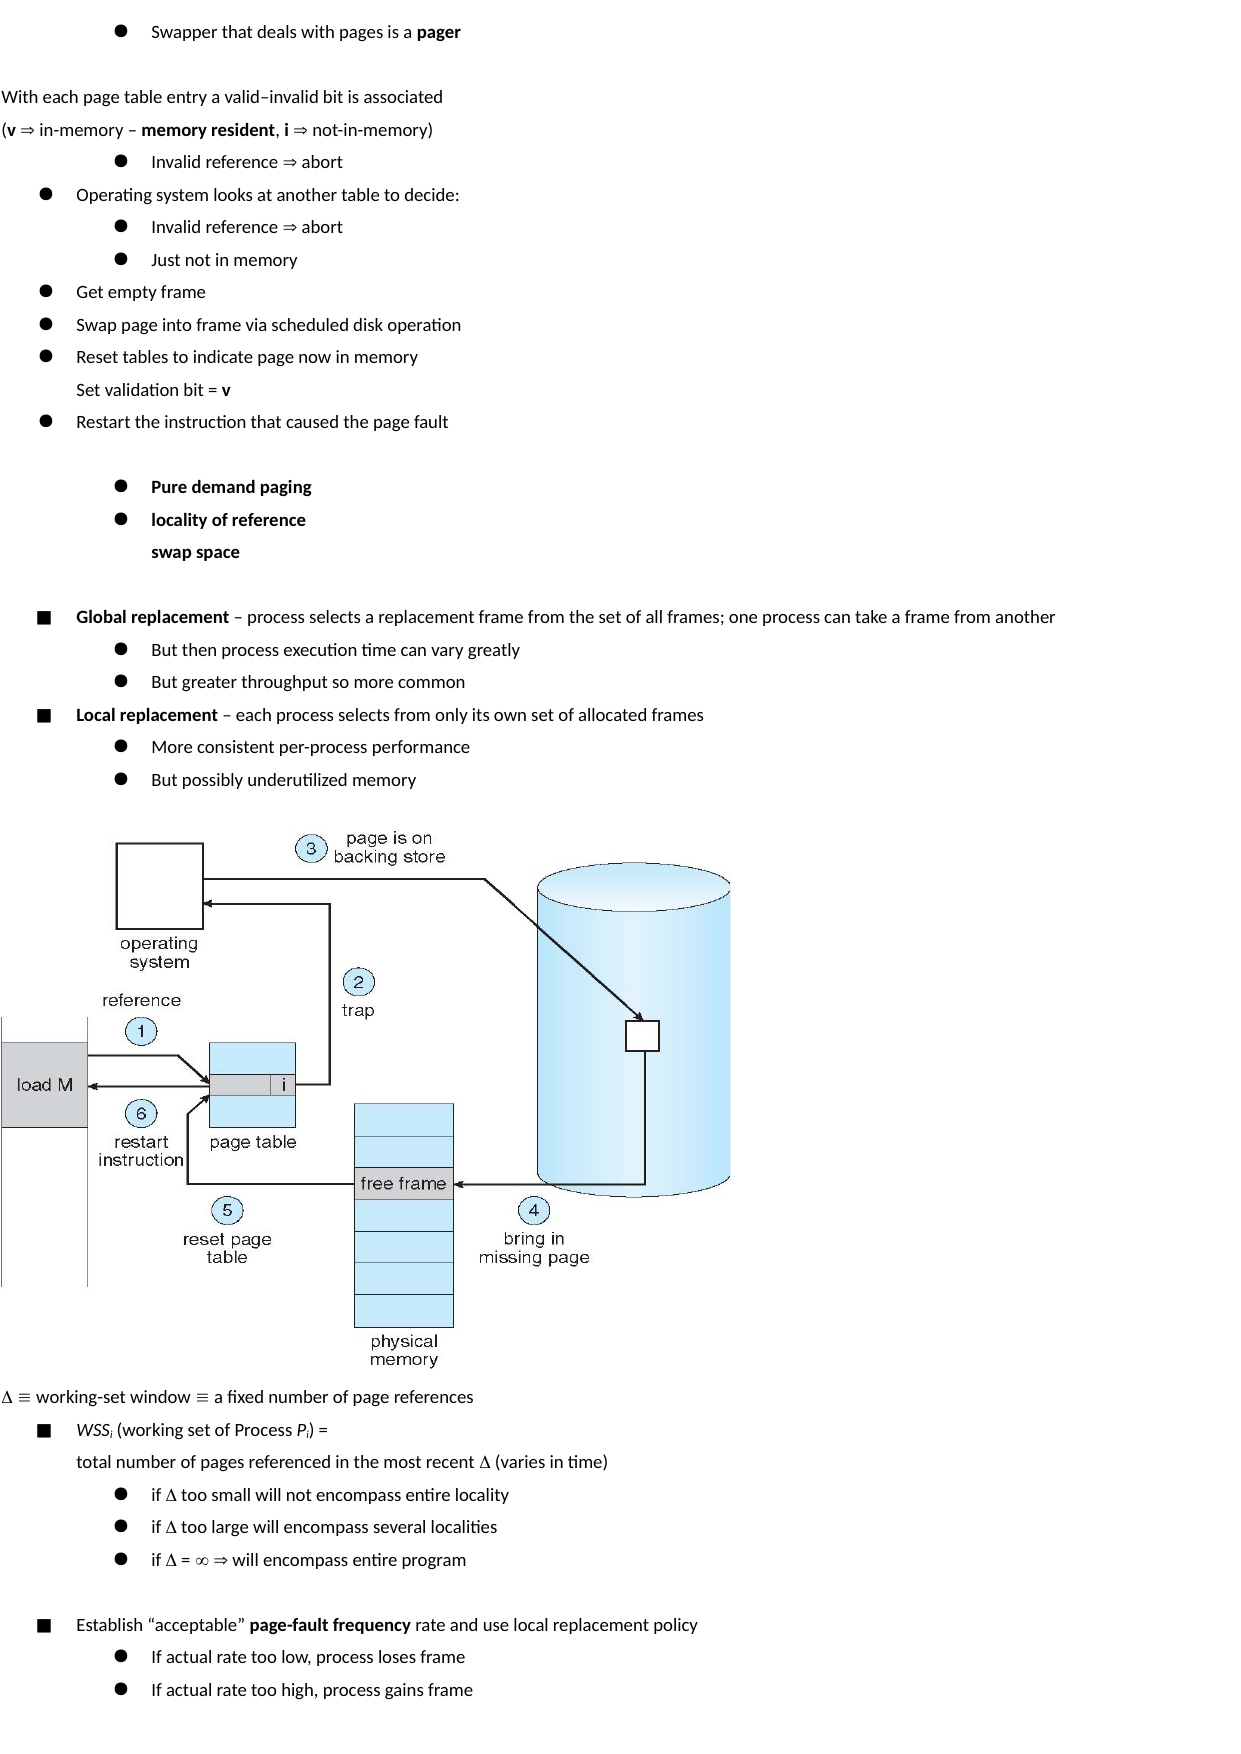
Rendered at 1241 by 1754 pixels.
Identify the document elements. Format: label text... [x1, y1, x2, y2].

list Reset tables to indicate page now in memory Set validation bit = v [39, 341, 1239, 406]
text With each page table entry a valid–invalid bit is associated (v in-memory – memory resident, i not-in-memory) [1, 81, 1239, 146]
list if too large will encompass several localities [114, 1511, 1239, 1543]
list Get empty frame [39, 276, 1239, 308]
list if too small will not encompass entire locality [114, 1478, 1239, 1511]
list But then process execution time can vary greatly [114, 633, 1239, 666]
list But greater throughput so more common [114, 666, 1239, 698]
list Swap page into frame via scheduled disk operation [39, 308, 1239, 341]
list Local replacement – each process selects from only its own set of allocated frames [39, 698, 1239, 731]
list Restart the instruction that caused the page fault [39, 406, 1239, 438]
list Just not in memory [114, 243, 1239, 276]
list locality of reference [114, 503, 1239, 536]
list Invalid reference abort [114, 211, 1239, 243]
list WSSi (working set of Process Pi) = total number of pages referenced in the most recent (varies in time) [39, 1413, 1239, 1478]
text working-set window a fixed number of page references [1, 1381, 1239, 1413]
list If actual rate too high, process gains frame [114, 1673, 1239, 1706]
list Establish “acceptable” page-fault frequency rate and use local replacement policy [39, 1608, 1239, 1641]
list Pure demand paging [114, 471, 1239, 503]
text swap space [107, 536, 1239, 568]
list Invalid reference abort [114, 146, 1239, 178]
list Global replacement – process selects a replacement frame from the set of all frames; one process can take a frame from another [39, 601, 1239, 633]
list Operating system looks at another table to decide: [39, 178, 1239, 211]
list More consistent per-process performance [114, 731, 1239, 763]
list But possibly underutilized memory [114, 763, 1239, 796]
picture [1, 828, 731, 1369]
list If actual rate too low, process loses frame [114, 1641, 1239, 1673]
list Swapper that deals with pages is a pager [114, 16, 1239, 48]
list if = will encompass entire program [114, 1543, 1239, 1576]
